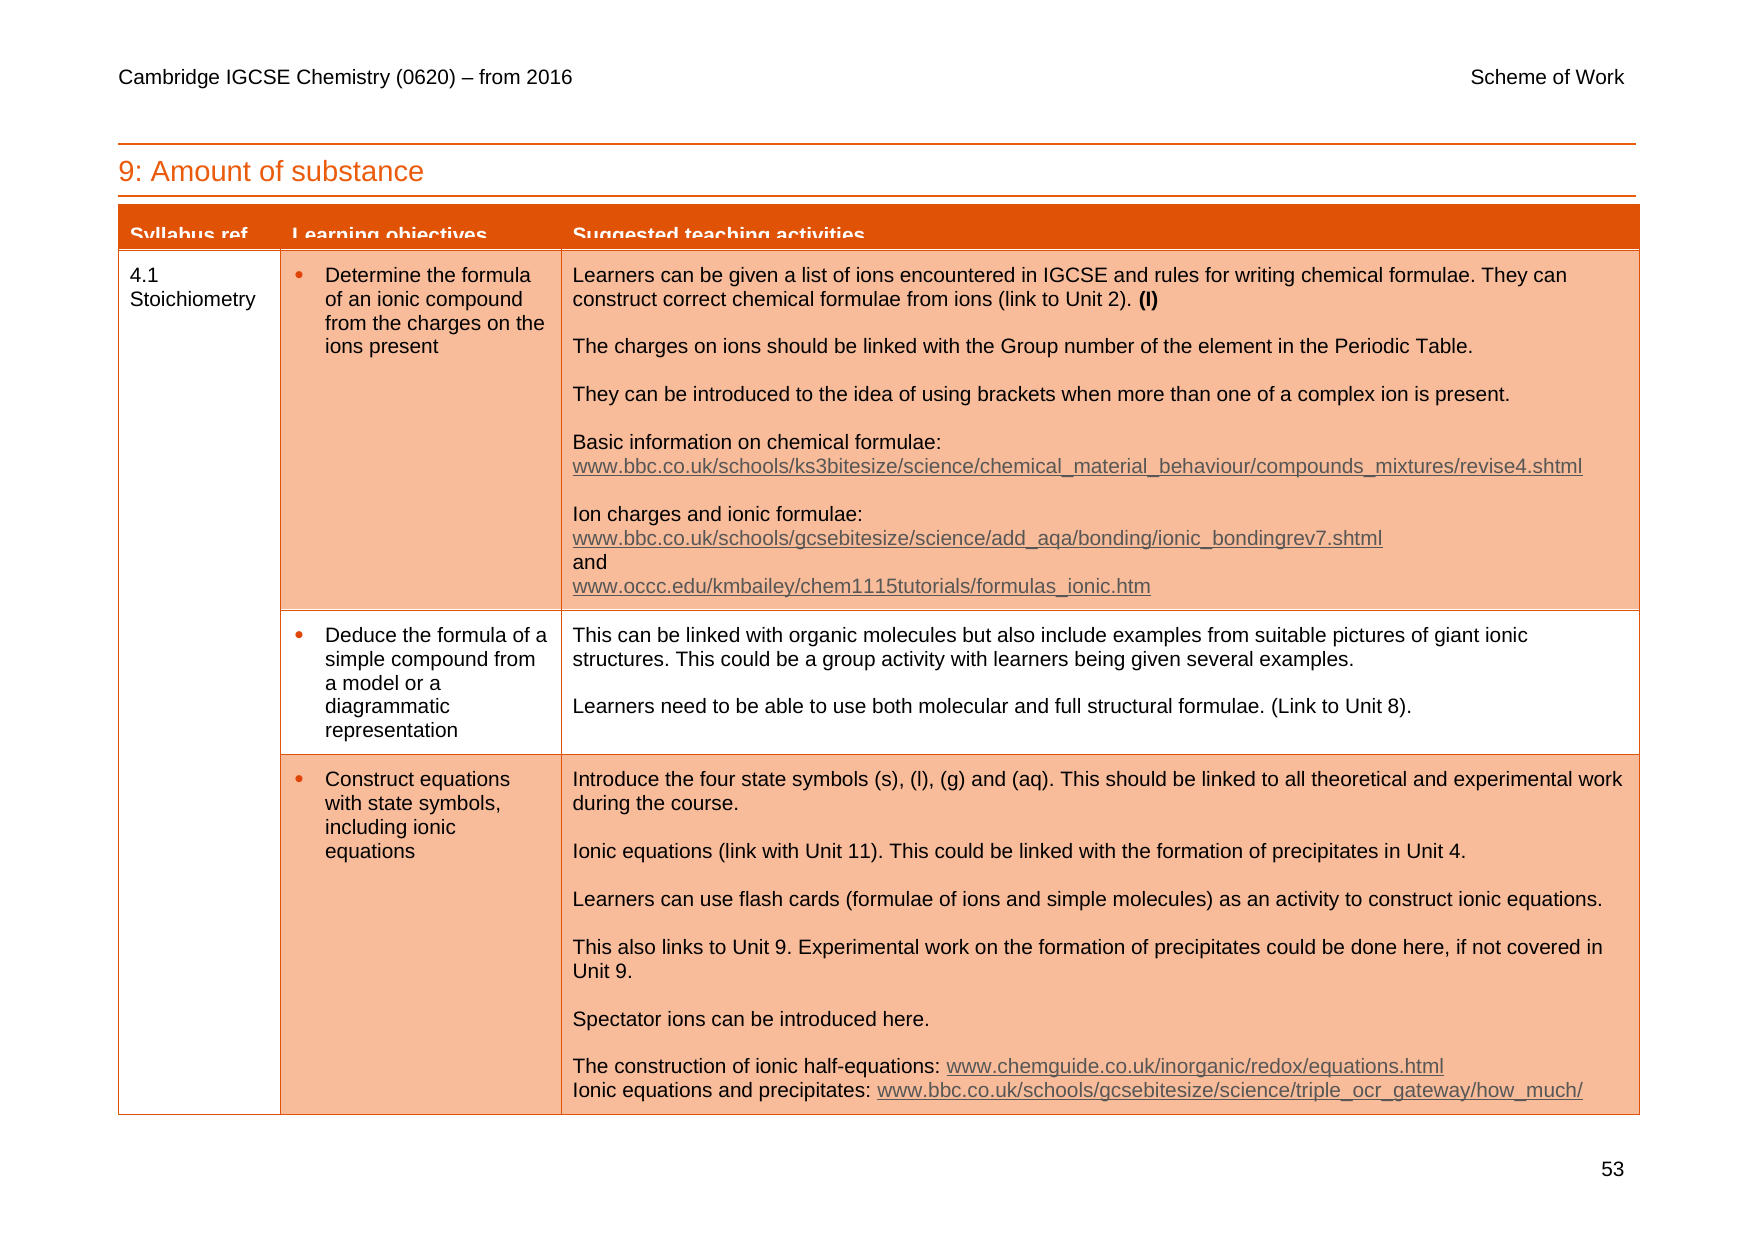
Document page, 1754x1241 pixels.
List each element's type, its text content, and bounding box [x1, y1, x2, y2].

subtitle 9: Amount of substance [118, 145, 1636, 195]
table_header Syllabus ref. [119, 205, 280, 249]
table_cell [562, 755, 1639, 1114]
table_cell This can be linked with organic molecules but also include examples from suitable pictures of giant ionic structures. This could be a group activity with learners being given several examples. Learners need to be able to use both molecular and full structural formulae. (Link to Unit 8). [562, 611, 1639, 754]
table_header Learning objectives [281, 205, 561, 249]
table_cell Learners can be given a list of ions encountered in IGCSE and rules for writing chemical formulae. They can construct correct chemical formulae from ions (link to Unit 2). (I) The charges on ions should be linked with the Group number of the element in the Periodic Table. They can be introduced to the idea of using brackets when more than one of a complex ion is present. Basic information on chemical formulae: www.bbc.co.uk/schools/ks3bitesize/science/chemical_material_behaviour/compounds_mixtures/revise4.shtml Ion charges and ionic formulae: www.bbc.co.uk/schools/gcsebitesize/science/add_aqa/bonding/ionic_bondingrev7.shtml and www.occc.edu/kmbailey/chem1115tutorials/formulas_ionic.htm [562, 251, 1639, 609]
table_cell 4.1 Stoichiometry [119, 251, 280, 1114]
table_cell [281, 755, 561, 1114]
table_cell Deduce the formula of a simple compound from a model or a diagrammatic representation [281, 611, 561, 754]
table_cell Determine the formula of an ionic compound from the charges on the ions present [281, 251, 561, 609]
table_header Suggested teaching activities [562, 205, 1639, 249]
